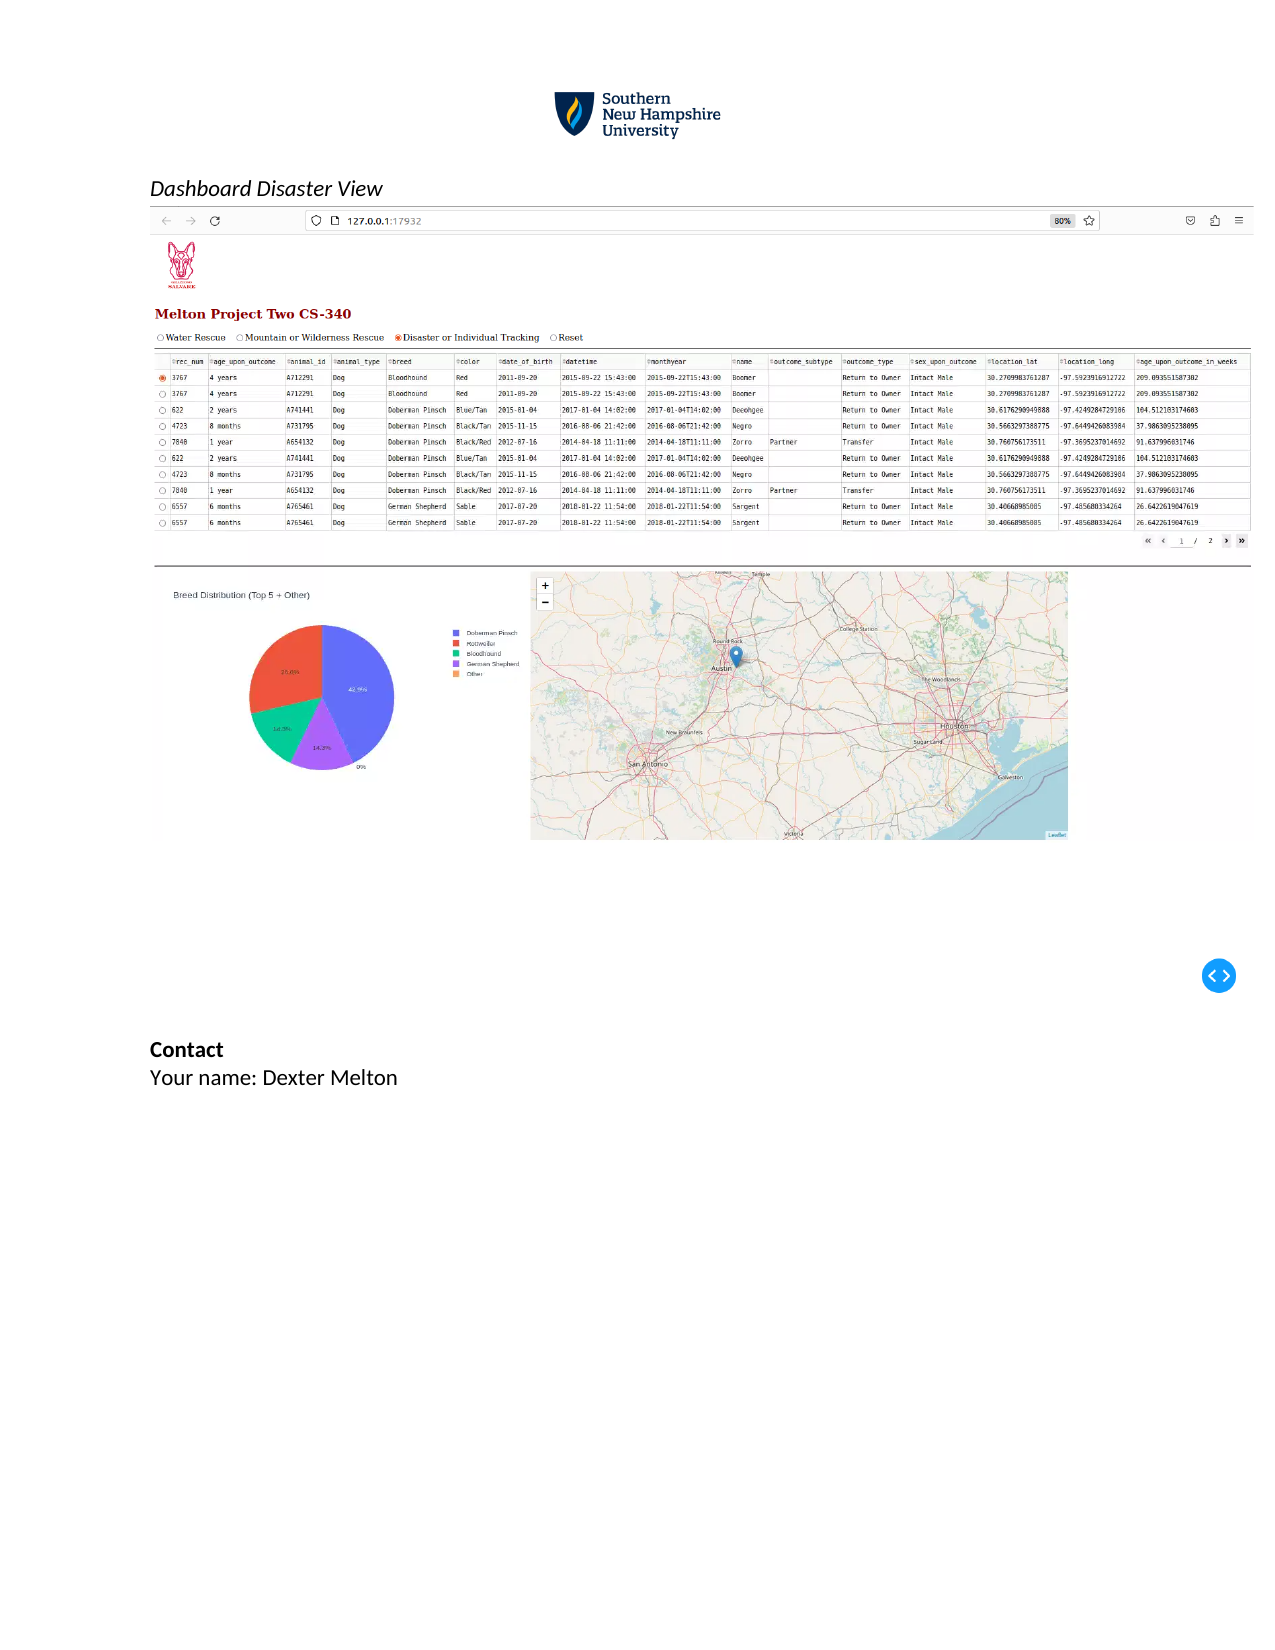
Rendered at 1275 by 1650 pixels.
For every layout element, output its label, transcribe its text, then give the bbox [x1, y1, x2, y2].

text Dashboard Disaster View [150, 174, 1125, 206]
picture [150, 206, 1254, 1010]
picture [546, 75, 729, 154]
text Your name: Dexter Melton [150, 1063, 1125, 1091]
subtitle Contact [150, 1035, 1125, 1063]
